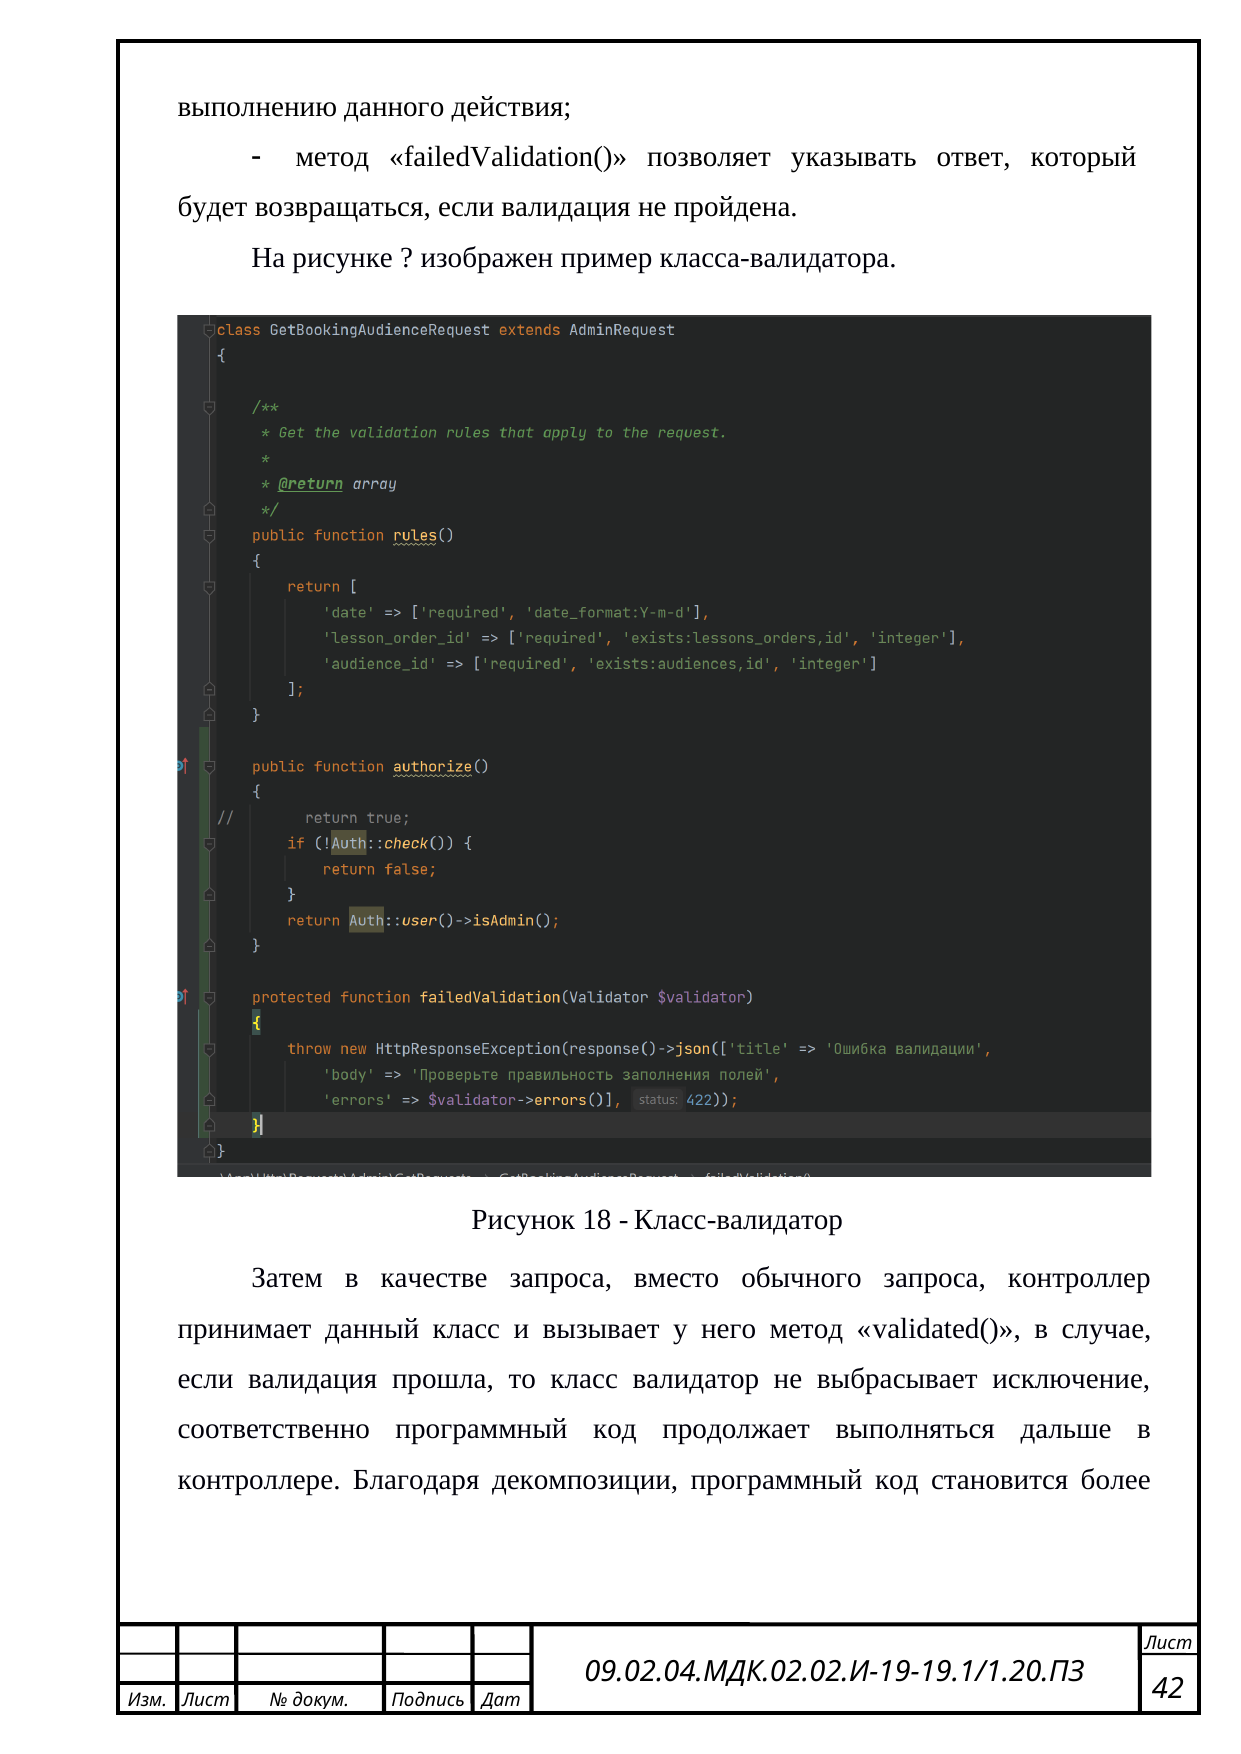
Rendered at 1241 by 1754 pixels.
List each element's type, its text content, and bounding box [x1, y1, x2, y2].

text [177, 1261, 1152, 1495]
picture [177, 315, 1152, 1177]
text На рисунке ? изображен пример класса-валидатора. [177, 240, 1152, 273]
text Класс-валидатор [177, 1202, 1137, 1236]
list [177, 89, 1137, 122]
list метод «failedValidation()» позволяет указывать ответ, который будет возвращаться, если валидация не пройдена. [177, 139, 1137, 223]
